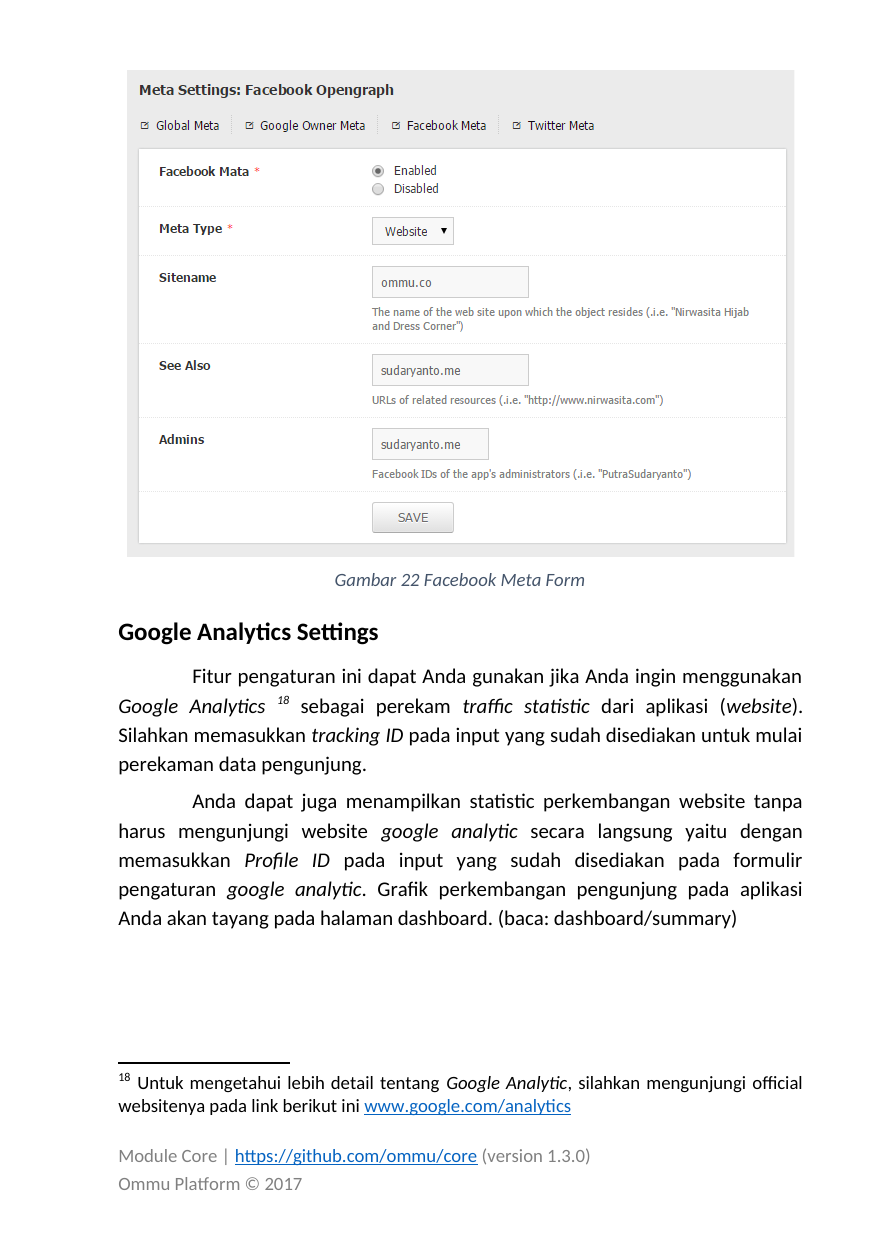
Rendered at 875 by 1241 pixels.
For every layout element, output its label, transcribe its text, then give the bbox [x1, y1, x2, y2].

picture [127, 70, 795, 557]
text Gambar 22 Facebook Meta Form [118, 568, 803, 591]
text Anda dapat juga menampilkan statistic perkembangan website tanpa harus mengunjungi website google analytic secara langsung yaitu dengan memasukkan Profile ID pada input yang sudah disediakan pada formulir pengaturan google analytic. Grafik perkembangan pengunjung pada aplikasi Anda akan tayang pada halaman dashboard. (baca: dashboard/summary) [118, 789, 803, 931]
text Fitur pengaturan ini dapat Anda gunakan jika Anda ingin menggunakan Google Analytics sebagai perekam traffic statistic dari aplikasi (website). Silahkan memasukkan tracking ID pada input yang sudah disediakan untuk mulai perekaman data pengunjung. [118, 664, 803, 777]
subtitle Google Analytics Settings [118, 616, 803, 647]
